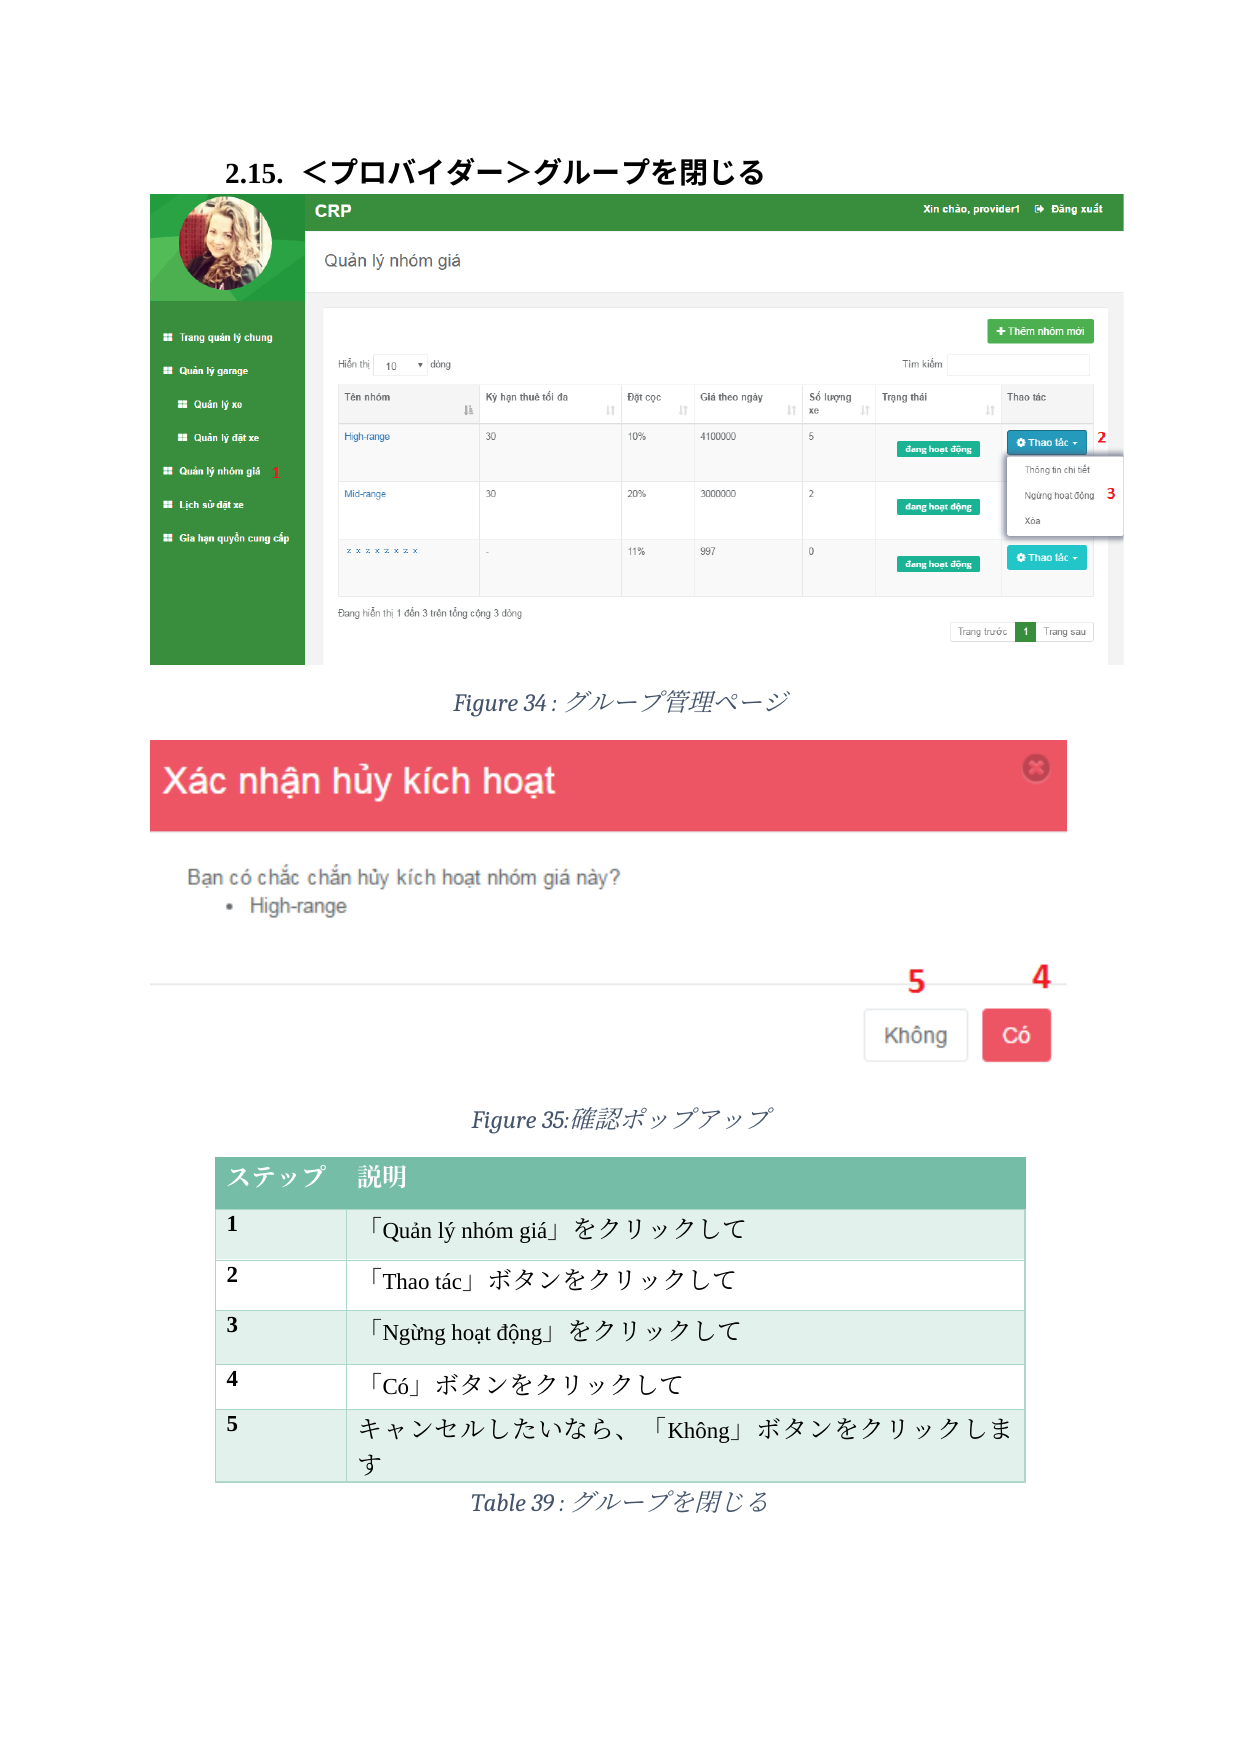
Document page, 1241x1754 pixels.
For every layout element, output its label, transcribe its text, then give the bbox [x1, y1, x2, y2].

picture [150, 740, 1067, 1081]
table_cell 2 [216, 1261, 346, 1310]
table_cell 「Ngừng hoạt động」をクリックして [347, 1311, 1024, 1364]
picture [150, 194, 1124, 665]
text Table 39 : グループを閉じる [150, 1482, 1090, 1518]
table_cell 4 [216, 1365, 346, 1408]
table_cell 「Có」ボタンをクリックして [347, 1365, 1024, 1408]
subtitle ＜プロバイダー＞グループを閉じる [225, 150, 1090, 192]
table_header 説明 [347, 1158, 1024, 1209]
text Figure 35:確認ポップアップ [150, 1100, 1090, 1136]
table_header ステップ [216, 1158, 346, 1209]
table_cell キャンセルしたいなら、「Không」ボタンをクリックします [347, 1410, 1024, 1481]
table_cell 1 [216, 1210, 346, 1259]
table_cell 3 [216, 1311, 346, 1364]
table_cell 5 [216, 1410, 346, 1481]
text Figure 34 : グループ管理ページ [150, 683, 1090, 719]
table_cell 「Quản lý nhóm giá」をクリックして [347, 1210, 1024, 1259]
table_cell 「Thao tác」ボタンをクリックして [347, 1261, 1024, 1310]
